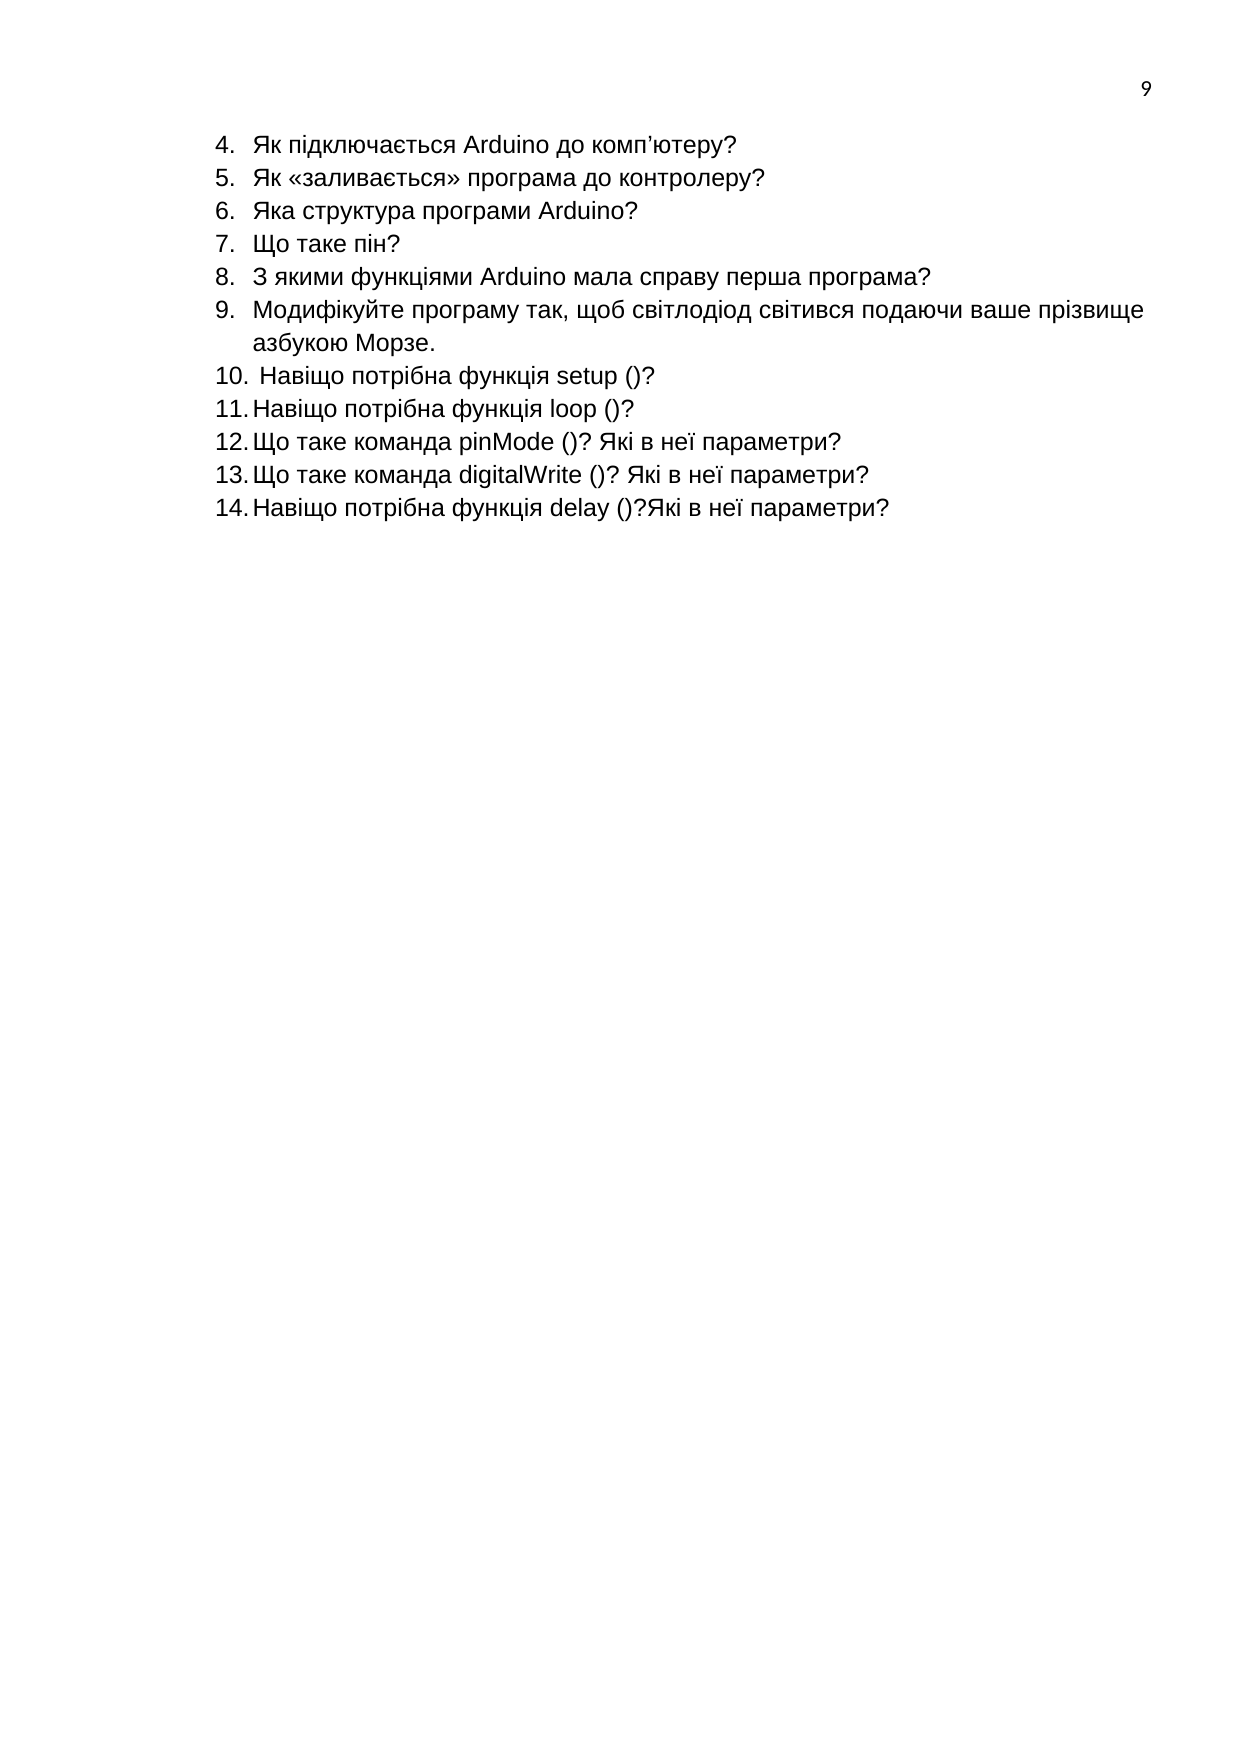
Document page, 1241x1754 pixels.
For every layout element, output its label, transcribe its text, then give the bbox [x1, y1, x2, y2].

list Навіщо потрібна функція delay ()?Які в неї параметри? [215, 493, 1152, 522]
list Як підключається Arduino до комп’ютеру? [215, 130, 1152, 158]
list З якими функціями Arduino мала справу перша програма? [215, 262, 1152, 291]
list Яка структура програми Arduino? [215, 196, 1152, 224]
list Як «заливається» програма до контролеру? [215, 163, 1152, 192]
list Що таке пін? [215, 229, 1152, 258]
list Навіщо потрібна функція setup ()? [215, 361, 1152, 390]
list Модифікуйте програму так, щоб світлодіод світився подаючи ваше прізвище азбукою Морзе. [215, 295, 1152, 357]
list Що таке команда digitalWrite ()? Які в неї параметри? [215, 460, 1152, 489]
list Що таке команда pinMode ()? Які в неї параметри? [215, 427, 1152, 456]
list Навіщо потрібна функція loop ()? [215, 394, 1152, 423]
